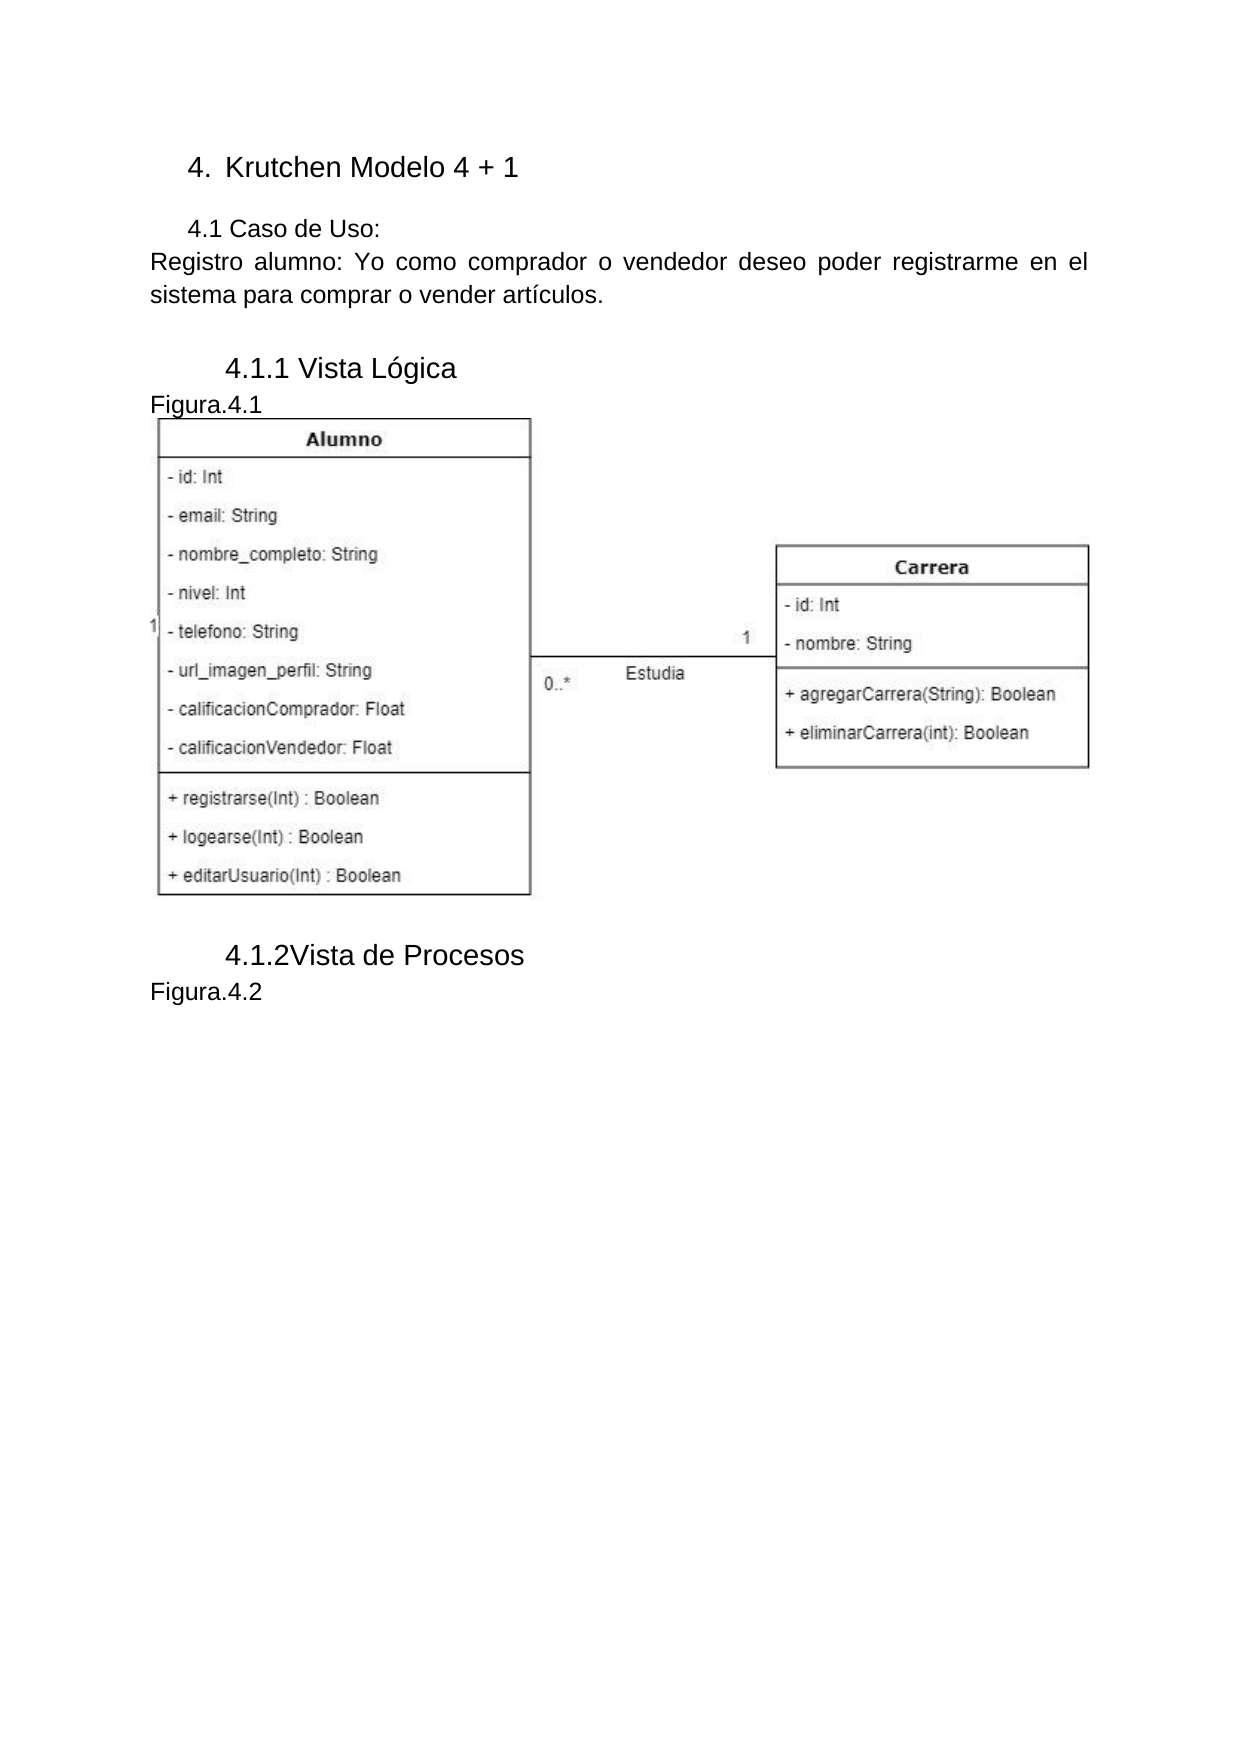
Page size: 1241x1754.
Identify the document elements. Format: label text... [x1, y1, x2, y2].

list Krutchen Modelo 4 + 1 [187, 150, 1090, 183]
text 4.1.2Vista de Procesos [150, 938, 1090, 972]
text Figura.4.1 [150, 390, 1090, 418]
text Registro alumno: Yo como comprador o vendedor deseo poder registrarme en el sistema para comprar o vender artículos. [150, 247, 1090, 308]
picture [150, 418, 1091, 900]
text 4.1 Caso de Uso: [187, 213, 1090, 242]
text Figura.4.2 [150, 977, 1090, 1006]
text 4.1.1 Vista Lógica [150, 351, 1090, 385]
